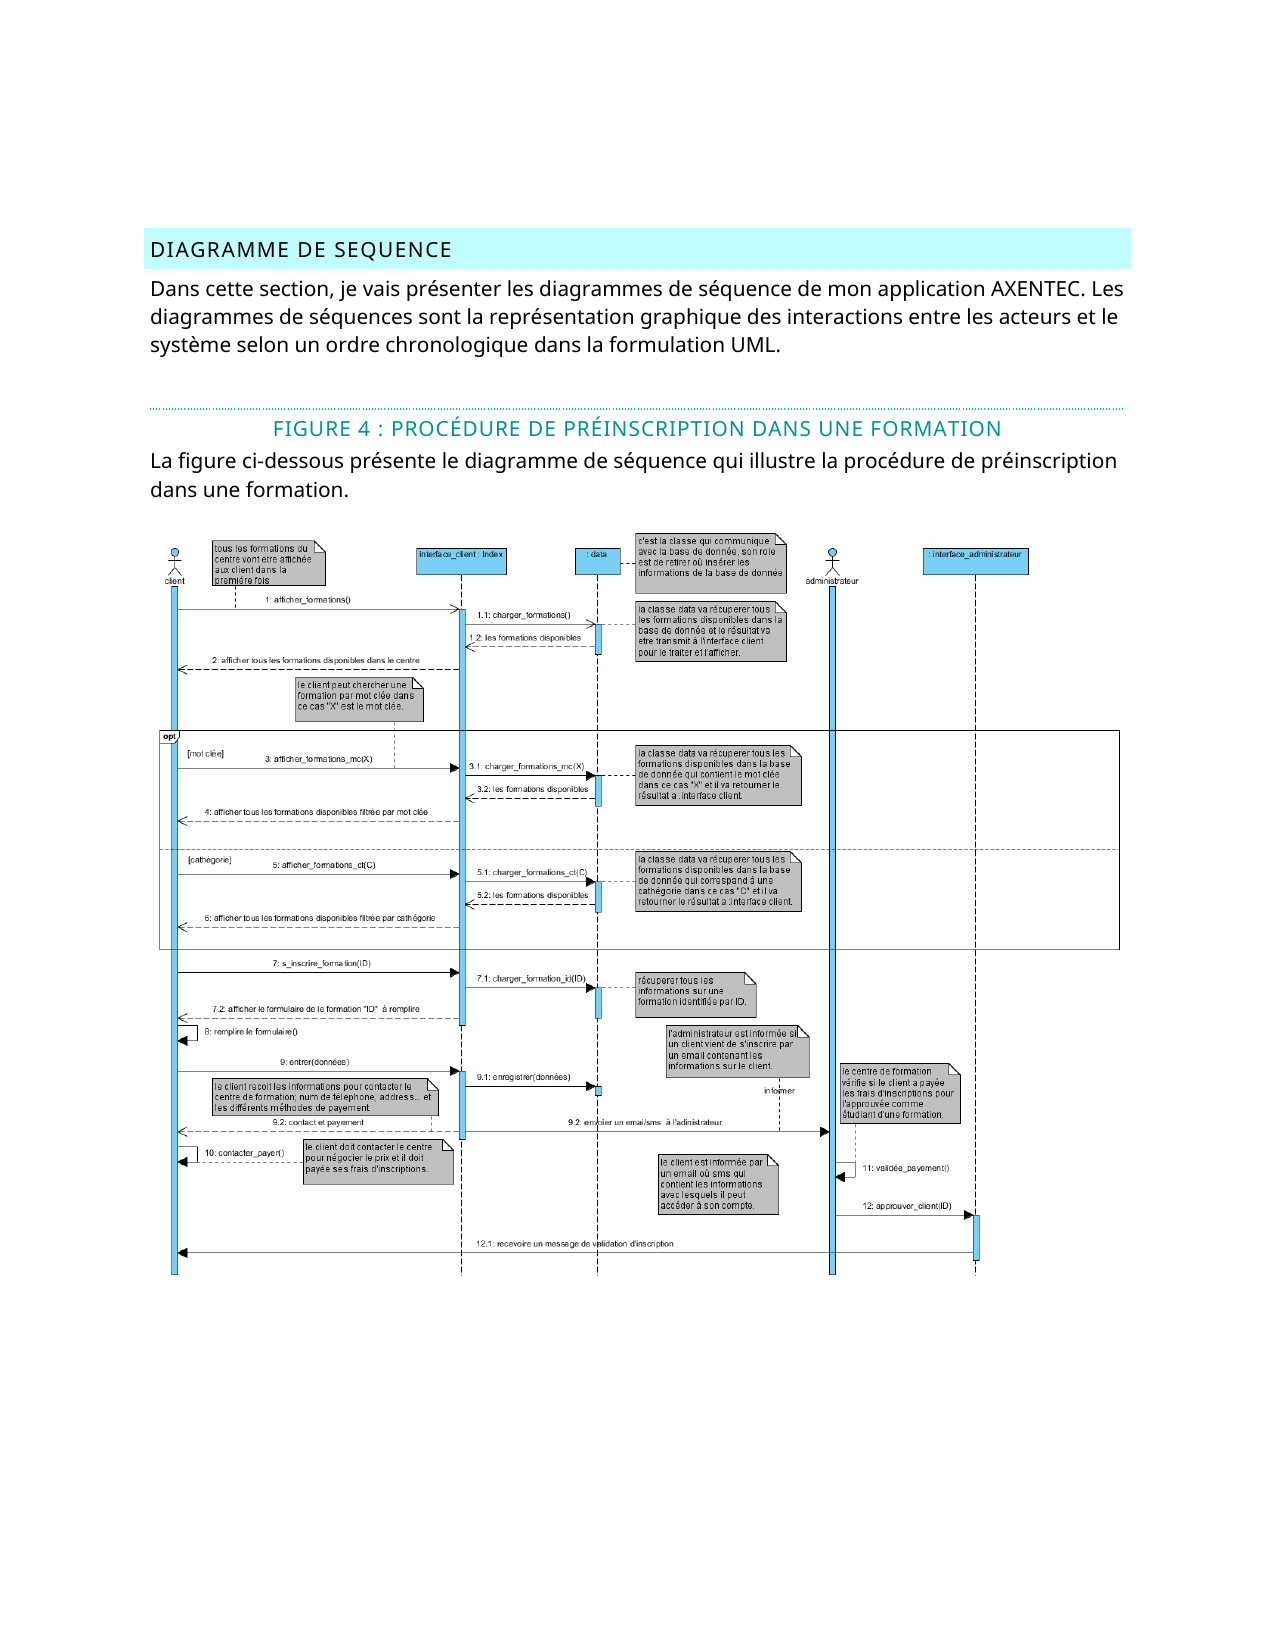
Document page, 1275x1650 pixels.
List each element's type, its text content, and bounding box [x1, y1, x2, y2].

subtitle diagramme de sequence [150, 235, 1125, 263]
text Dans cette section, je vais présenter les diagrammes de séquence de mon application AXENTEC. Les diagrammes de séquences sont la représentation graphique des interactions entre les acteurs et le système selon un ordre chronologique dans la formulation UML. [150, 274, 1125, 359]
picture [150, 531, 1122, 1278]
subtitle figure 4 : procédure de préinscription dans une formation [150, 408, 1125, 442]
text La figure ci-dessous présente le diagramme de séquence qui illustre la procédure de préinscription dans une formation. [150, 447, 1125, 503]
